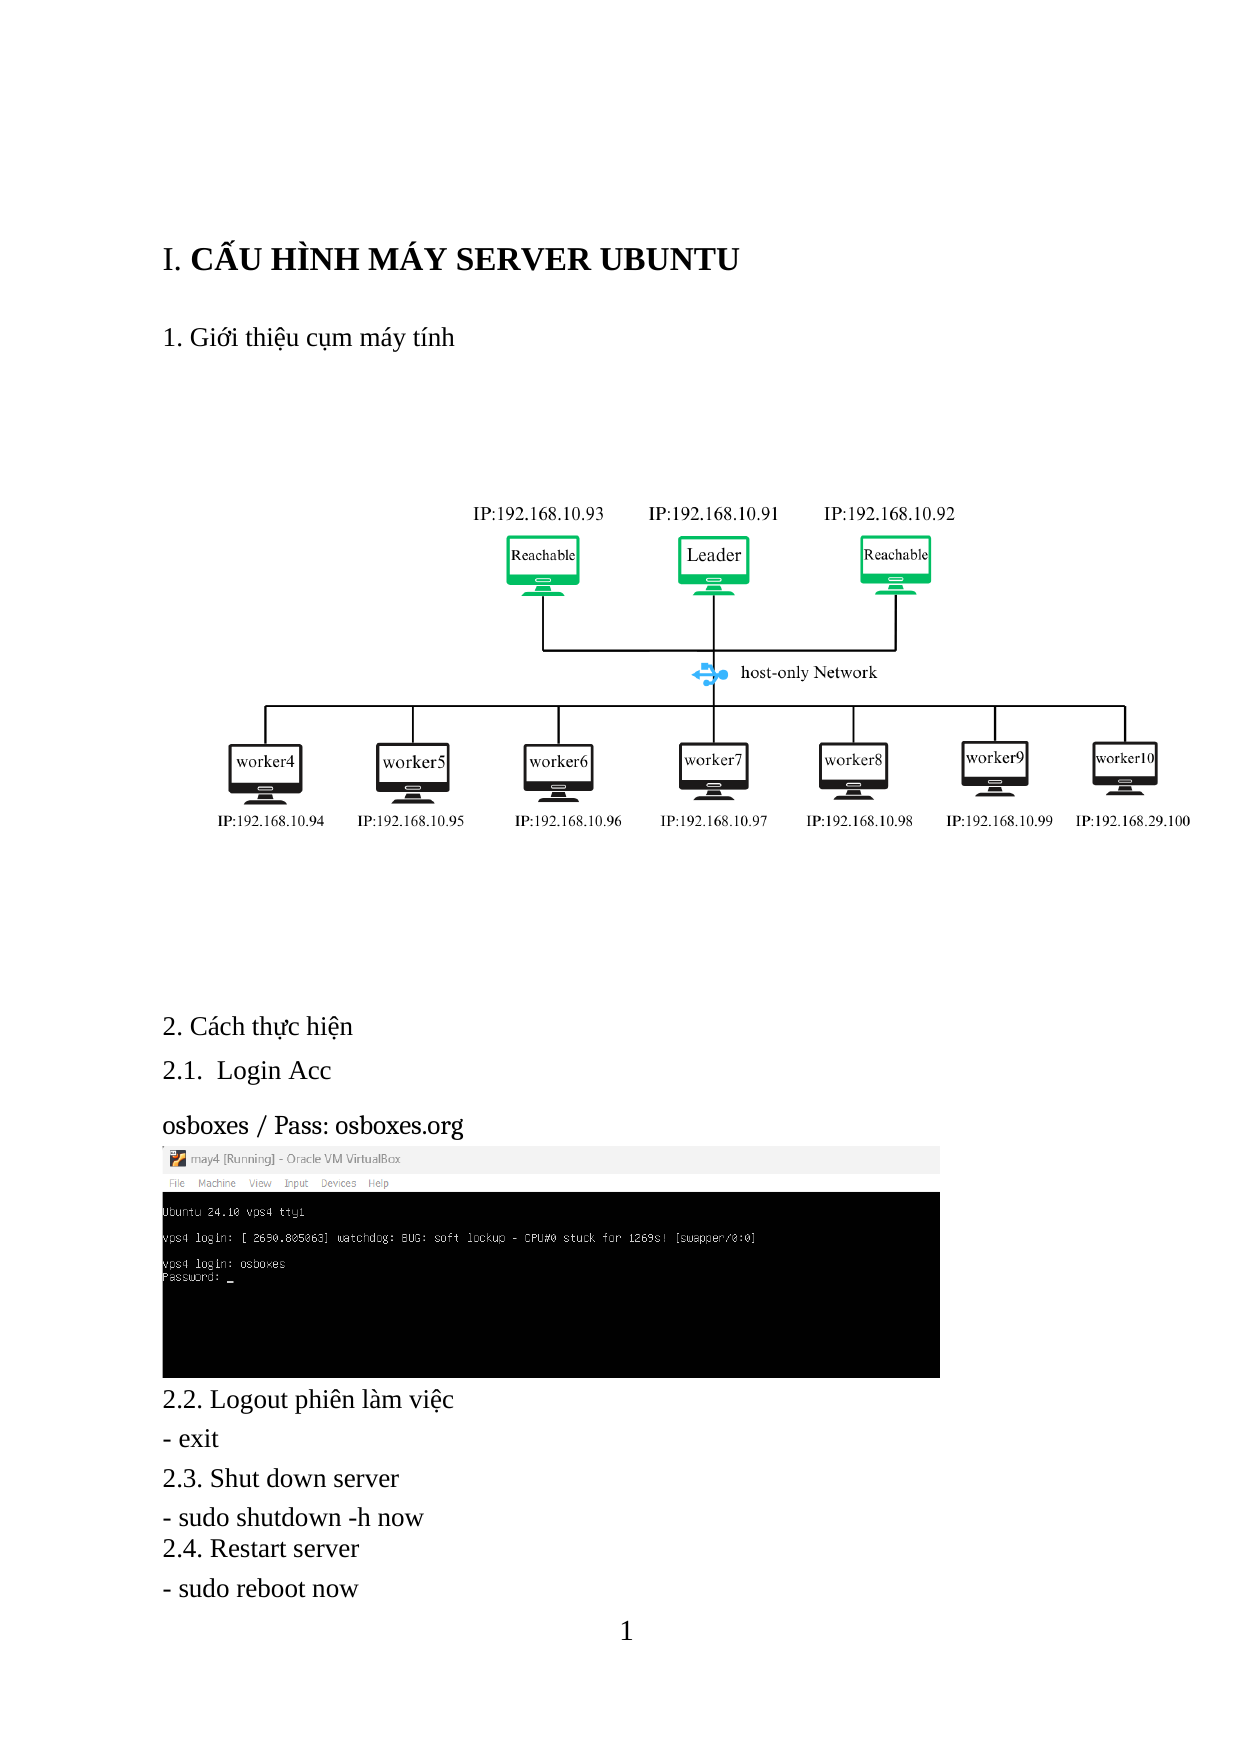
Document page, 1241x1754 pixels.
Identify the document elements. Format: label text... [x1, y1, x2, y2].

picture [162, 365, 1241, 973]
subtitle 2.1. Login Acc [162, 1054, 1090, 1085]
subtitle 2.4. Restart server [162, 1532, 1090, 1563]
picture [162, 1146, 940, 1378]
subtitle osboxes / Pass: osboxes.org [162, 1110, 1090, 1141]
text - sudo reboot now [162, 1572, 1090, 1603]
text - sudo shutdown -h now [162, 1501, 1090, 1532]
subtitle 2. Cách thực hiện [162, 1010, 1090, 1041]
subtitle 1. Giới thiệu cụm máy tính [162, 321, 1090, 352]
subtitle - exit [162, 1422, 1090, 1453]
subtitle 2.2. Logout phiên làm việc [162, 1383, 1090, 1414]
subtitle I. CẤU HÌNH MÁY SERVER UBUNTU [162, 239, 1090, 278]
subtitle 2.3. Shut down server [162, 1462, 1090, 1493]
